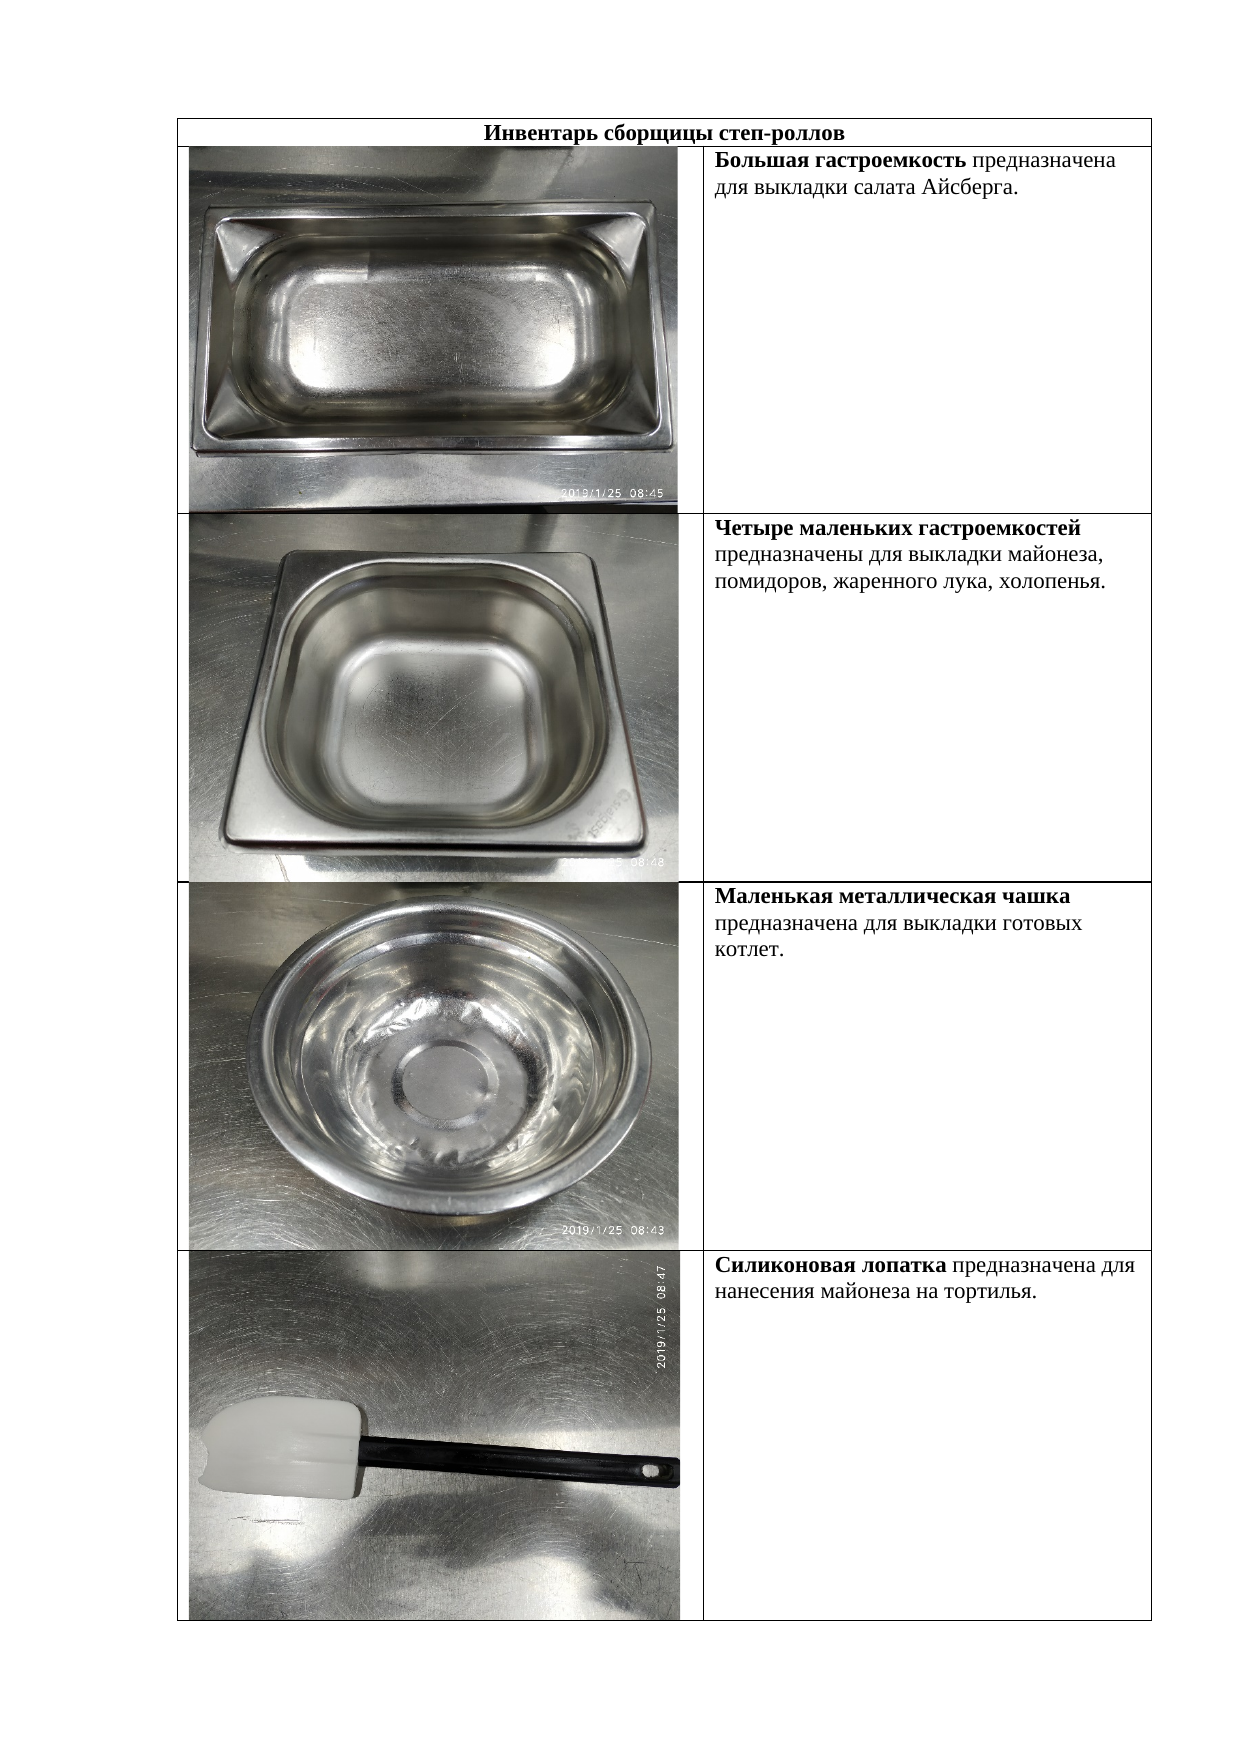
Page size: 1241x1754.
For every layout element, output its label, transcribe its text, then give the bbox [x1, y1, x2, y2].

table_header Инвентарь сборщицы степ-роллов [178, 119, 1151, 146]
table_cell [178, 883, 188, 1250]
table_cell Силиконовая лопатка предназначена для нанесения майонеза на тортилья. [704, 1251, 1151, 1619]
picture [188, 514, 679, 1250]
table_cell Большая гастроемкость предназначена для выкладки салата Айсберга. [704, 147, 1151, 513]
table_cell [178, 514, 188, 881]
table_cell Четыре маленьких гастроемкостей предназначены для выкладки майонеза, помидоров, жаренного лука, холопенья. [704, 514, 1151, 881]
table_cell [679, 514, 703, 881]
picture [188, 1251, 681, 1620]
table_cell [679, 883, 703, 1250]
table_cell [178, 147, 188, 513]
table_cell [681, 1251, 703, 1619]
table_cell Маленькая металлическая чашка предназначена для выкладки готовых котлет. [704, 883, 1151, 1250]
table_cell [678, 147, 703, 513]
table_cell [178, 1251, 188, 1619]
picture [188, 146, 678, 513]
